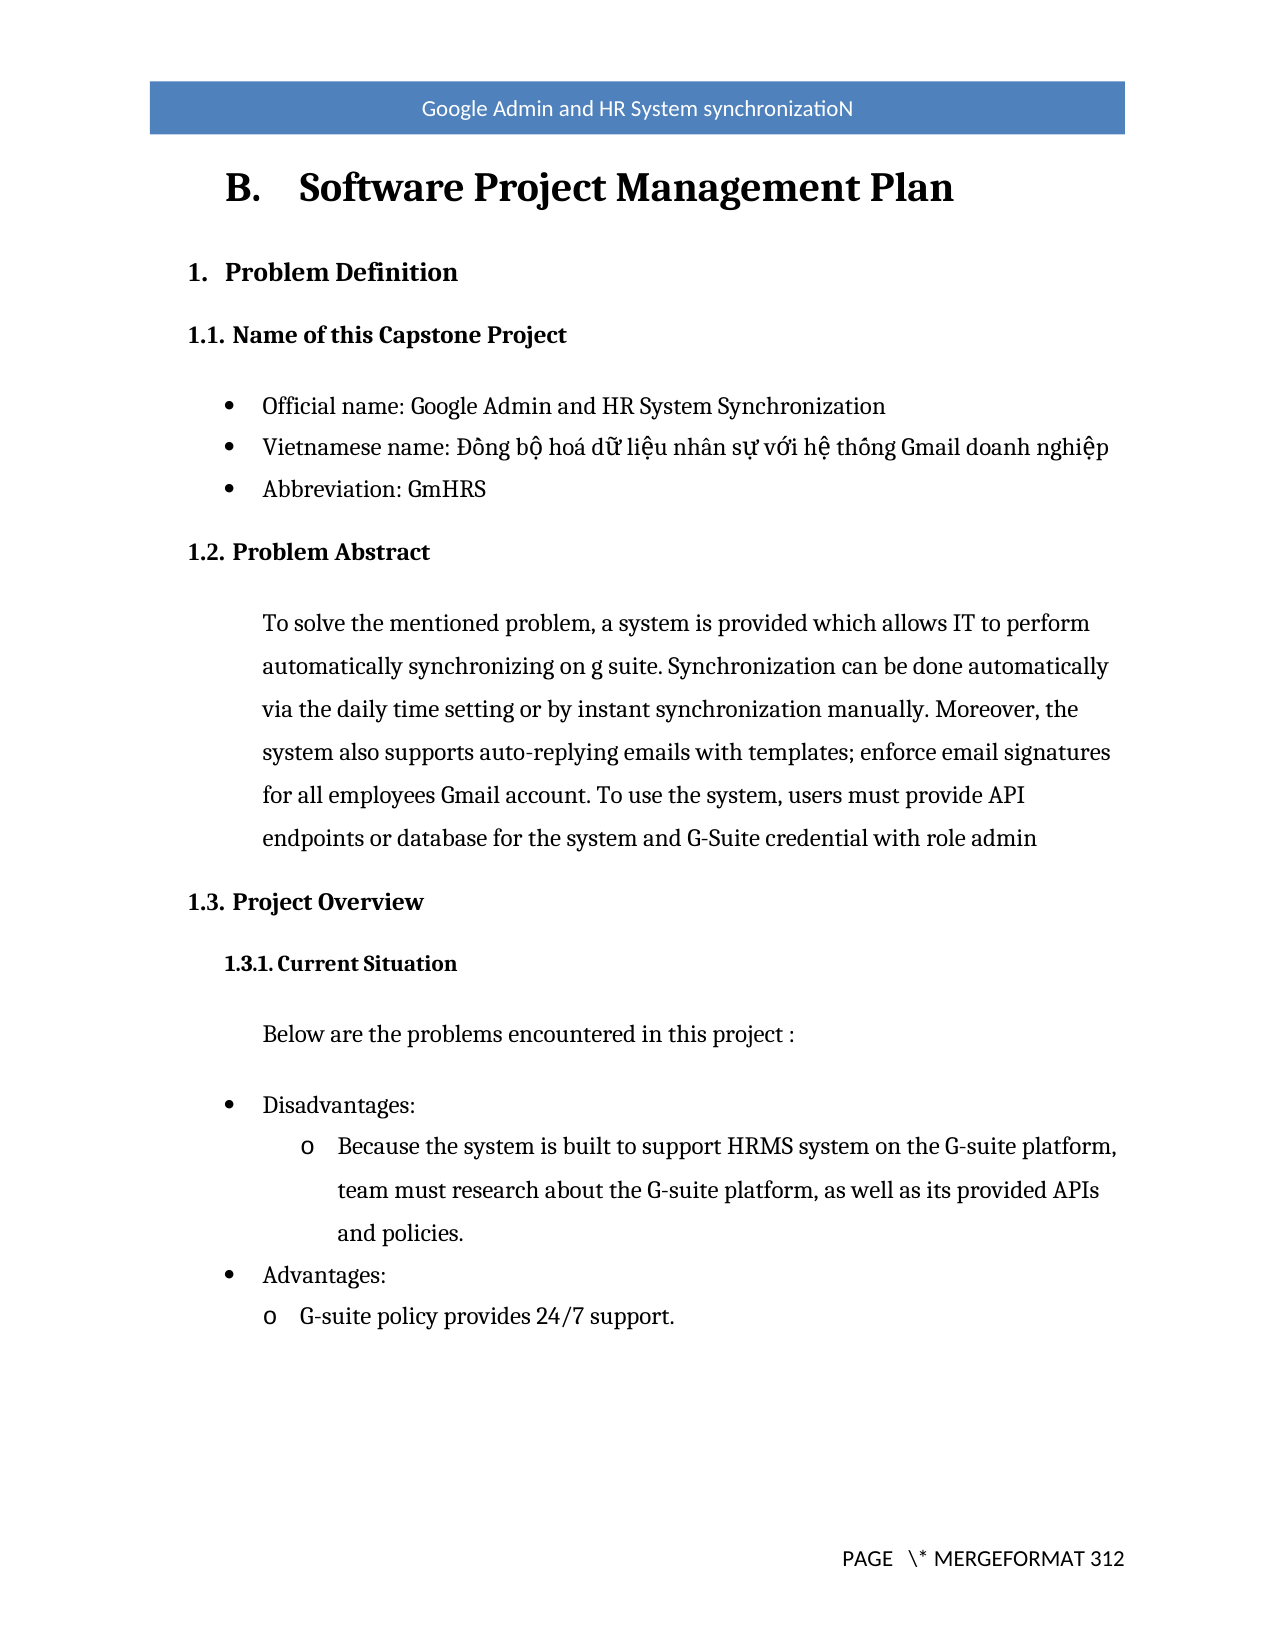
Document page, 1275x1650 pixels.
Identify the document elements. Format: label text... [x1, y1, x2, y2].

list Abbreviation: GmHRS [225, 471, 1125, 508]
subtitle Project Overview [187, 883, 1125, 920]
list G-suite policy provides 24/7 support. [262, 1298, 1125, 1336]
subtitle Problem Definition [187, 253, 1125, 291]
subtitle Current Situation [225, 945, 1125, 983]
text To solve the mentioned problem, a system is provided which allows IT to perform automatically synchronizing on g suite. Synchronization can be done automatically via the daily time setting or by instant synchronization manually. Moreover, the system also supports auto-replying emails with templates; enforce email signatures for all employees Gmail account. To use the system, users must provide API endpoints or database for the system and G-Suite credential with role admin [262, 604, 1125, 857]
subtitle Name of this Capstone Project [187, 316, 1125, 354]
list Official name: Google Admin and HR System Synchronization [225, 387, 1125, 425]
subtitle B. Software Project Management Plan [225, 150, 1125, 225]
list Disadvantages: [225, 1087, 1125, 1124]
list Vietnamese name: Đồng bộ hoá dữ liệu nhân sự với hệ thống Gmail doanh nghiệp [225, 429, 1125, 466]
text Below are the problems encountered in this project : [262, 1016, 1125, 1053]
list Advantages: [225, 1257, 1125, 1294]
list Because the system is built to support HRMS system on the G-suite platform, team must research about the G-suite platform, as well as its provided APIs and policies. [300, 1128, 1125, 1252]
subtitle Problem Abstract [187, 533, 1125, 571]
